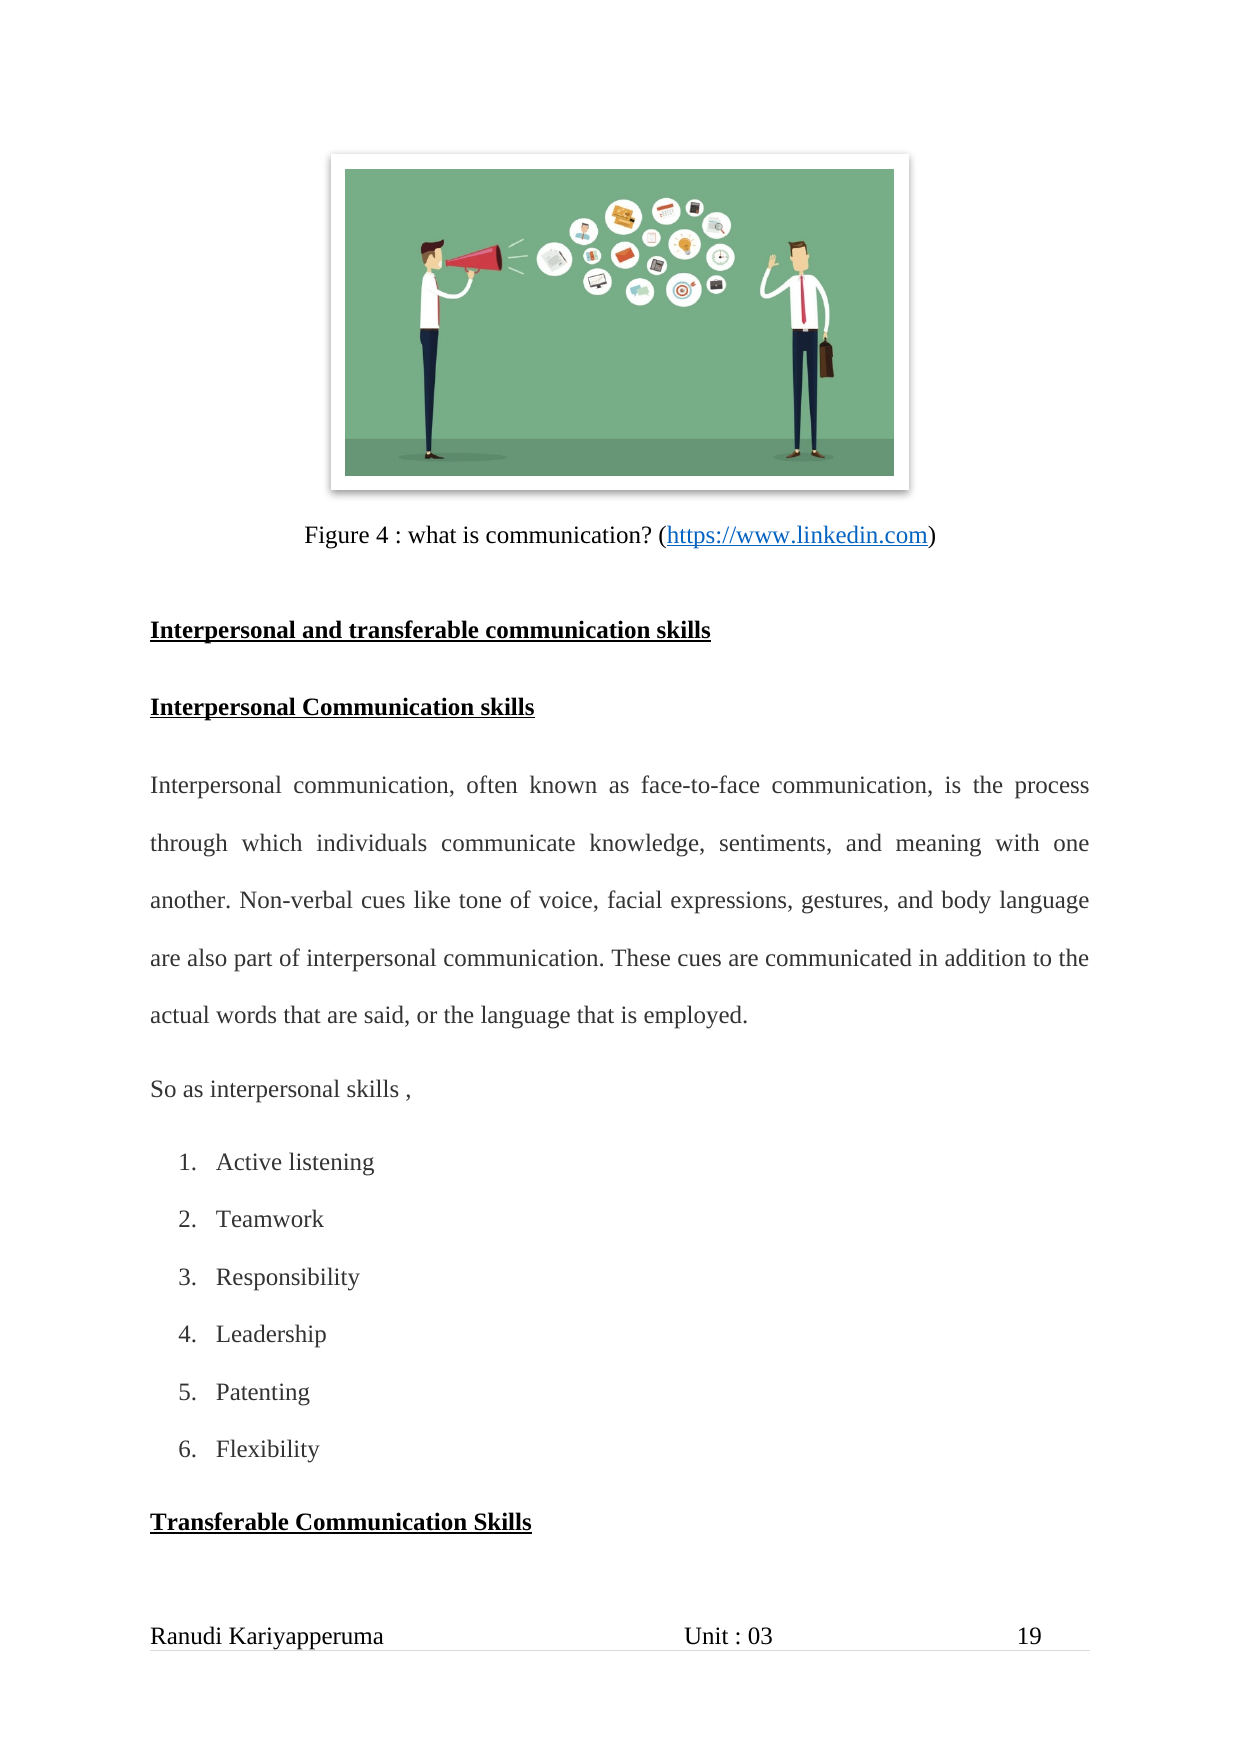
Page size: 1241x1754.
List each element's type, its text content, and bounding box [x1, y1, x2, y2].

text So as interpersonal skills , [150, 1074, 1090, 1102]
list Active listening [178, 1147, 1090, 1176]
text Figure 4 : what is communication? (https://www.linkedin.com) [150, 520, 1090, 549]
picture [345, 169, 894, 476]
text Interpersonal communication, often known as face-to-face communication, is the process through which individuals communicate knowledge, sentiments, and meaning with one another. Non-verbal cues like tone of voice, facial expressions, gestures, and body language are also part of interpersonal communication. These cues are communicated in addition to the actual words that are said, or the language that is employed. [150, 771, 1090, 1029]
list Flexibility [178, 1434, 1090, 1463]
subtitle Interpersonal Communication skills [150, 692, 1090, 721]
list Teamwork [178, 1204, 1090, 1233]
list Patenting [178, 1377, 1090, 1406]
subtitle Interpersonal and transferable communication skills [150, 615, 1090, 644]
subtitle Transferable Communication Skills [150, 1507, 1090, 1536]
list Responsibility [178, 1262, 1090, 1291]
list Leadership [178, 1319, 1090, 1348]
